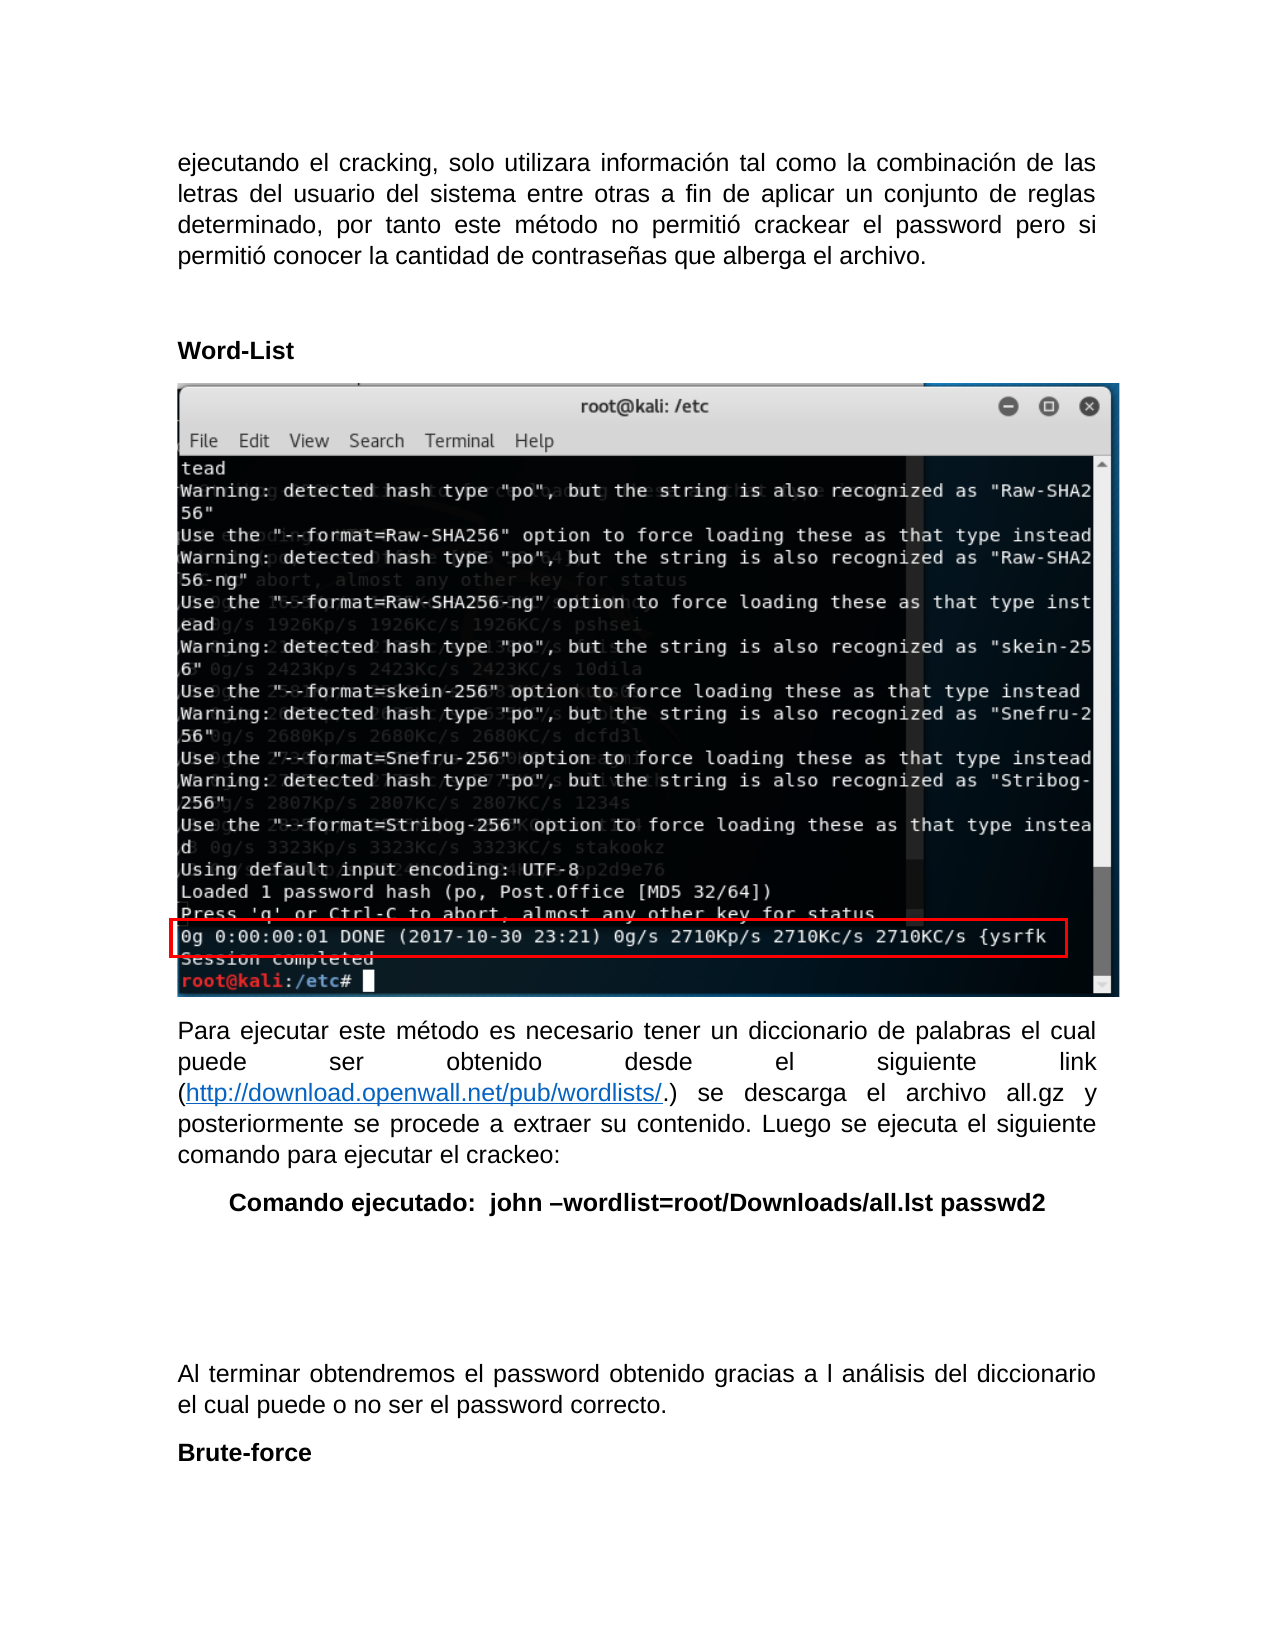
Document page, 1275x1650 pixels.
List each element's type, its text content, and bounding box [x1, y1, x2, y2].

text Comando ejecutado: john –wordlist=root/Downloads/all.lst passwd2 [177, 1187, 1098, 1216]
picture [177, 921, 1065, 955]
text Word-List [177, 336, 1098, 365]
text Brute-force [177, 1438, 1098, 1467]
picture [177, 383, 1120, 997]
text Al terminar obtendremos el password obtenido gracias a l análisis del diccionario el cual puede o no ser el password correcto. [177, 1359, 1098, 1419]
text Para ejecutar este método es necesario tener un diccionario de palabras el cual puede ser obtenido desde el siguiente link (http://download.openwall.net/pub/wordlists/.) se descarga el archivo all.gz y posteriormente se procede a extraer su contenido. Luego se ejecuta el siguiente comando para ejecutar el crackeo: [177, 1016, 1098, 1168]
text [177, 148, 1098, 269]
